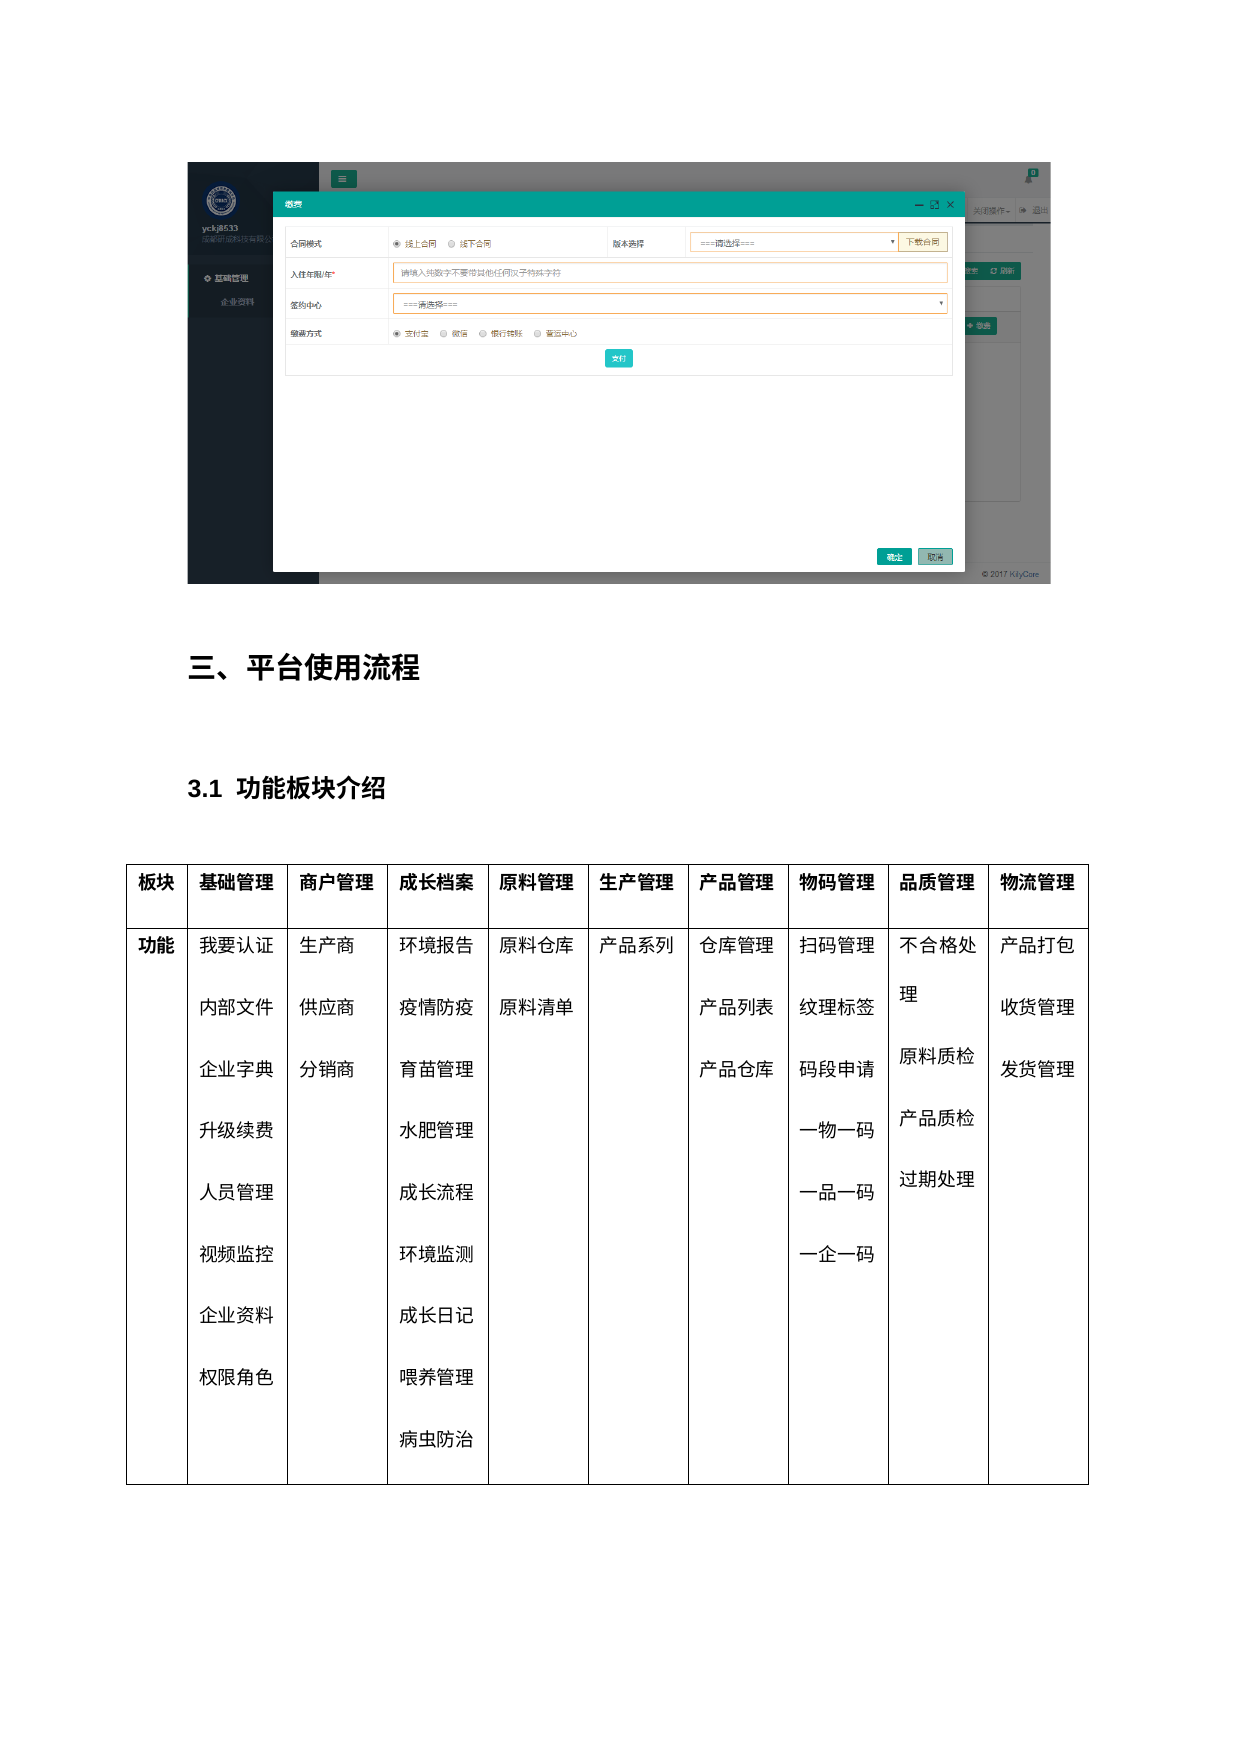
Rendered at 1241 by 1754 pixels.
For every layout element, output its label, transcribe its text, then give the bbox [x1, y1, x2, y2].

table_header 物码管理 [789, 865, 888, 927]
table_header 生产管理 [589, 865, 688, 927]
table_cell 仓库管理 产品列表 产品仓库 [689, 929, 788, 1484]
table_cell 原料仓库 原料清单 [489, 929, 588, 1484]
table_cell 功能 [127, 929, 187, 1484]
table_cell 产品系列 [589, 929, 688, 1484]
subtitle 3.1 功能板块介绍 [187, 754, 1053, 819]
subtitle 三、平台使用流程 [187, 633, 1053, 698]
table_header 商户管理 [288, 865, 387, 927]
table_cell 环境报告 疫情防疫 育苗管理 水肥管理 成长流程 环境监测 成长日记 喂养管理 病虫防治 [388, 929, 488, 1484]
table_cell 产品打包 收货管理 发货管理 [989, 929, 1088, 1484]
table_header 物流管理 [989, 865, 1088, 927]
table_header 品质管理 [889, 865, 988, 927]
table_cell 不合格处理 原料质检 产品质检 过期处理 [889, 929, 988, 1484]
table_cell 扫码管理 纹理标签 码段申请 一物一码 一品一码 一企一码 [789, 929, 888, 1484]
table_header 板块 [127, 865, 187, 927]
table_cell 生产商 供应商 分销商 [288, 929, 387, 1484]
table_header 基础管理 [188, 865, 287, 927]
table_header 成长档案 [388, 865, 488, 927]
picture [187, 162, 1051, 584]
table_header 原料管理 [489, 865, 588, 927]
table_header 产品管理 [689, 865, 788, 927]
table_cell 我要认证 内部文件 企业字典 升级续费 人员管理 视频监控 企业资料 权限角色 [188, 929, 287, 1484]
